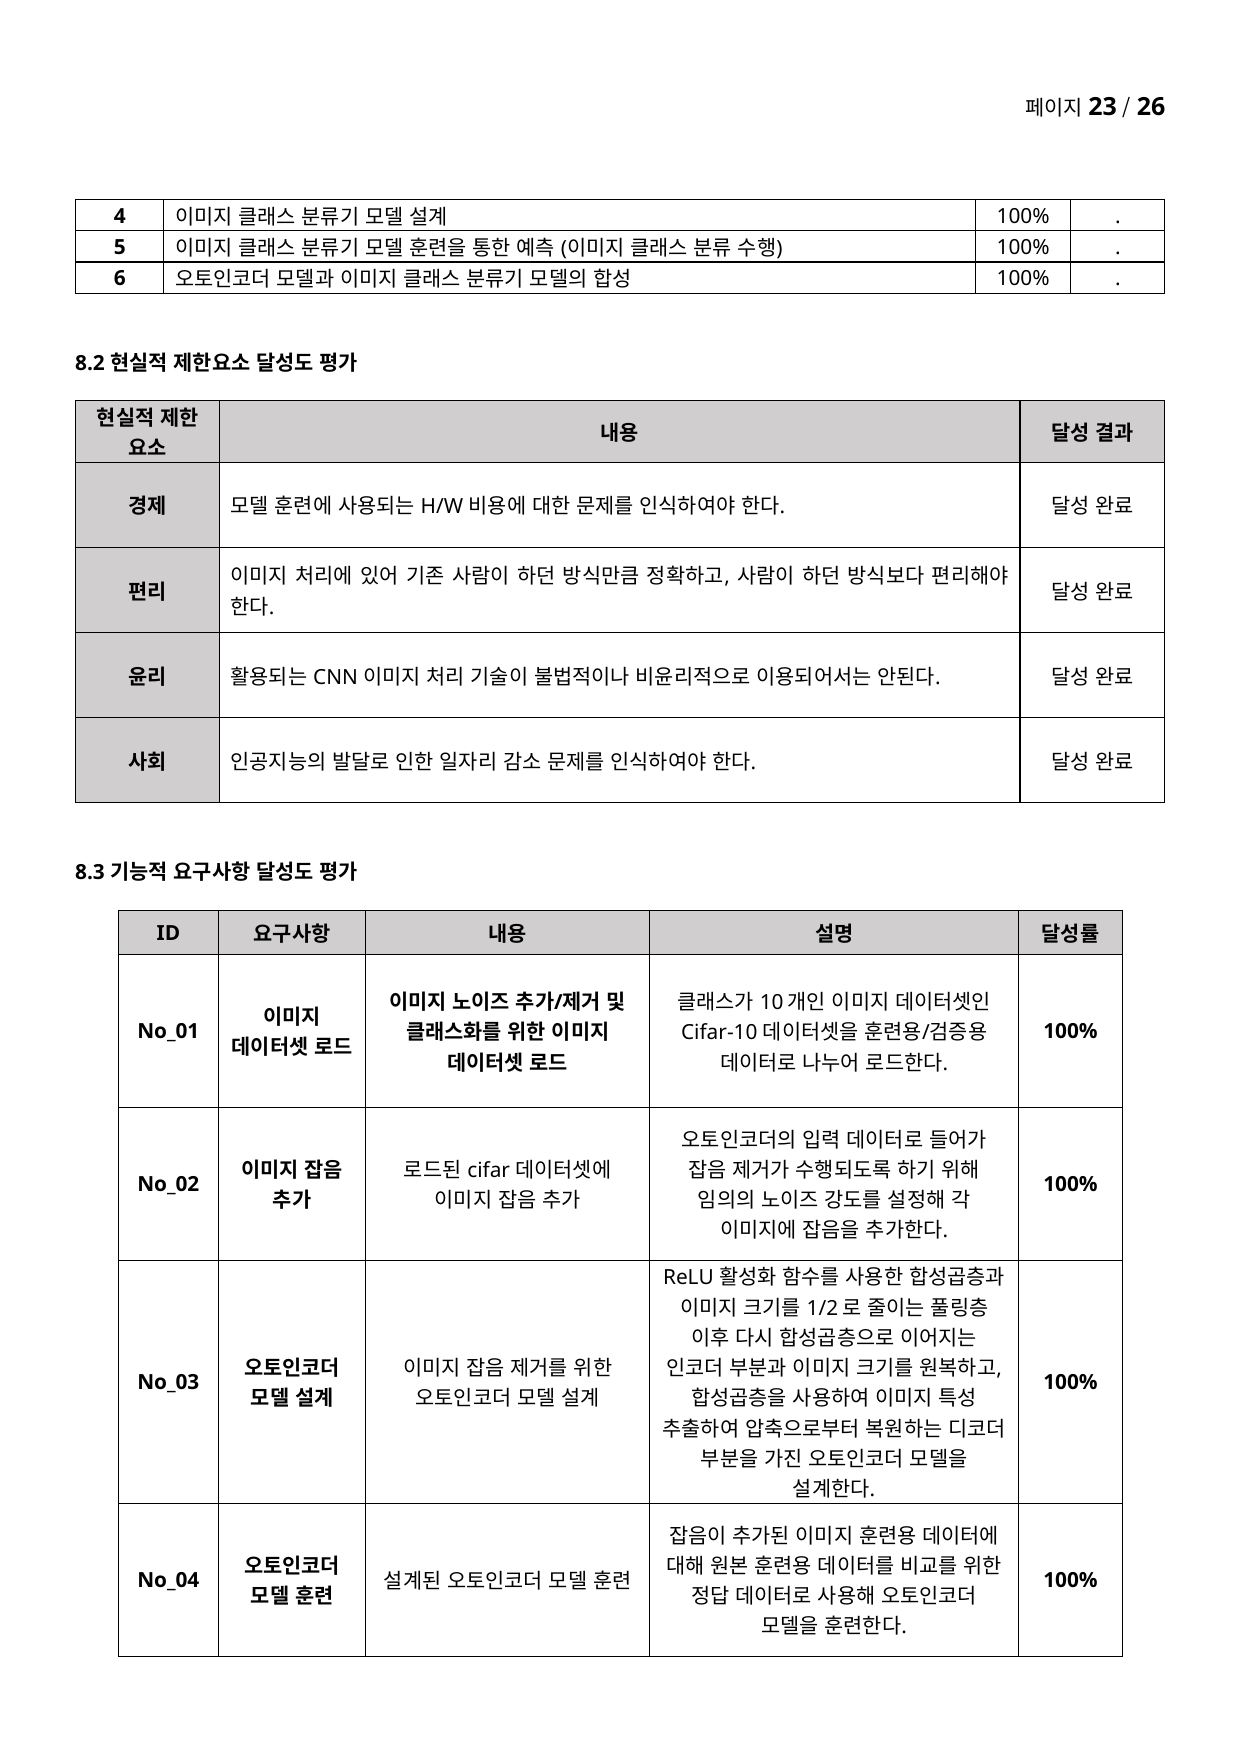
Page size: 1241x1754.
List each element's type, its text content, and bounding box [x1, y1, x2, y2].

table_cell 이미지 잡음 추가 [219, 1108, 365, 1259]
table_cell ReLU 활성화 함수를 사용한 합성곱층과 이미지 크기를 1/2로 줄이는 풀링층 이후 다시 합성곱층으로 이어지는 인코더 부분과 이미지 크기를 원복하고, 합성곱층을 사용하여 이미지 특성 추출하여 압축으로부터 복원하는 디코더 부분을 가진 오토인코더 모델을 설계한다. [650, 1261, 1018, 1503]
table_cell . [1071, 263, 1164, 293]
table_cell 100% [976, 263, 1070, 293]
table_header 달성률 [1019, 911, 1122, 954]
table_cell . [1071, 200, 1164, 230]
table_cell 인공지능의 발달로 인한 일자리 감소 문제를 인식하여야 한다. [220, 718, 1019, 802]
table_cell 클래스가 10개인 이미지 데이터셋인 Cifar-10 데이터셋을 훈련용/검증용 데이터로 나누어 로드한다. [650, 955, 1018, 1107]
table_cell No_02 [119, 1108, 218, 1259]
table_cell 이미지 데이터셋 로드 [219, 955, 365, 1107]
text 8.3 기능적 요구사항 달성도 평가 [75, 856, 1165, 886]
table_cell 잡음이 추가된 이미지 훈련용 데이터에 대해 원본 훈련용 데이터를 비교를 위한 정답 데이터로 사용해 오토인코더 모델을 훈련한다. [650, 1504, 1018, 1656]
table_cell 이미지 클래스 분류기 모델 훈련을 통한 예측 (이미지 클래스 분류 수행) [164, 231, 975, 261]
table_cell . [1071, 231, 1164, 261]
table_cell No_03 [119, 1261, 218, 1503]
table_header 내용 [366, 911, 649, 954]
table_cell No_01 [119, 955, 218, 1107]
table_cell 경제 [76, 463, 219, 547]
table_cell 달성 완료 [1021, 548, 1164, 632]
table_cell 오토인코더 모델 설계 [219, 1261, 365, 1503]
table_cell 편리 [76, 548, 219, 632]
table_header 요구사항 [219, 911, 365, 954]
table_cell 달성 완료 [1021, 633, 1164, 717]
table_header 설명 [650, 911, 1018, 954]
table_cell 달성 완료 [1021, 718, 1164, 802]
table_cell 100% [976, 231, 1070, 261]
table_cell 100% [1019, 1261, 1122, 1503]
table_cell 오토인코더 모델 훈련 [219, 1504, 365, 1656]
table_cell 이미지 잡음 제거를 위한 오토인코더 모델 설계 [366, 1261, 649, 1503]
table_cell 4 [76, 200, 163, 230]
table_header 내용 [220, 401, 1019, 462]
table_cell No_04 [119, 1504, 218, 1656]
table_cell 100% [1019, 1504, 1122, 1656]
table_cell 100% [976, 200, 1070, 230]
text 8.2 현실적 제한요소 달성도 평가 [75, 346, 1165, 376]
table_cell 오토인코더의 입력 데이터로 들어가 잡음 제거가 수행되도록 하기 위해 임의의 노이즈 강도를 설정해 각 이미지에 잡음을 추가한다. [650, 1108, 1018, 1259]
table_cell 5 [76, 231, 163, 261]
table_header 현실적 제한 요소 [76, 401, 219, 462]
table_cell 이미지 클래스 분류기 모델 설계 [164, 200, 975, 230]
table_cell 100% [1019, 1108, 1122, 1259]
table_cell 로드된 cifar 데이터셋에 이미지 잡음 추가 [366, 1108, 649, 1259]
table_cell 사회 [76, 718, 219, 802]
table_header 달성 결과 [1021, 401, 1164, 462]
table_cell 6 [76, 263, 163, 293]
table_cell 활용되는 CNN 이미지 처리 기술이 불법적이나 비윤리적으로 이용되어서는 안된다. [220, 633, 1019, 717]
table_cell 100% [1019, 955, 1122, 1107]
table_header ID [119, 911, 218, 954]
table_cell 달성 완료 [1021, 463, 1164, 547]
table_cell 윤리 [76, 633, 219, 717]
table_cell 설계된 오토인코더 모델 훈련 [366, 1504, 649, 1656]
table_cell 오토인코더 모델과 이미지 클래스 분류기 모델의 합성 [164, 263, 975, 293]
table_cell 모델 훈련에 사용되는 H/W 비용에 대한 문제를 인식하여야 한다. [220, 463, 1019, 547]
table_cell 이미지 노이즈 추가/제거 및 클래스화를 위한 이미지 데이터셋 로드 [366, 955, 649, 1107]
table_cell 이미지 처리에 있어 기존 사람이 하던 방식만큼 정확하고, 사람이 하던 방식보다 편리해야 한다. [220, 548, 1019, 632]
